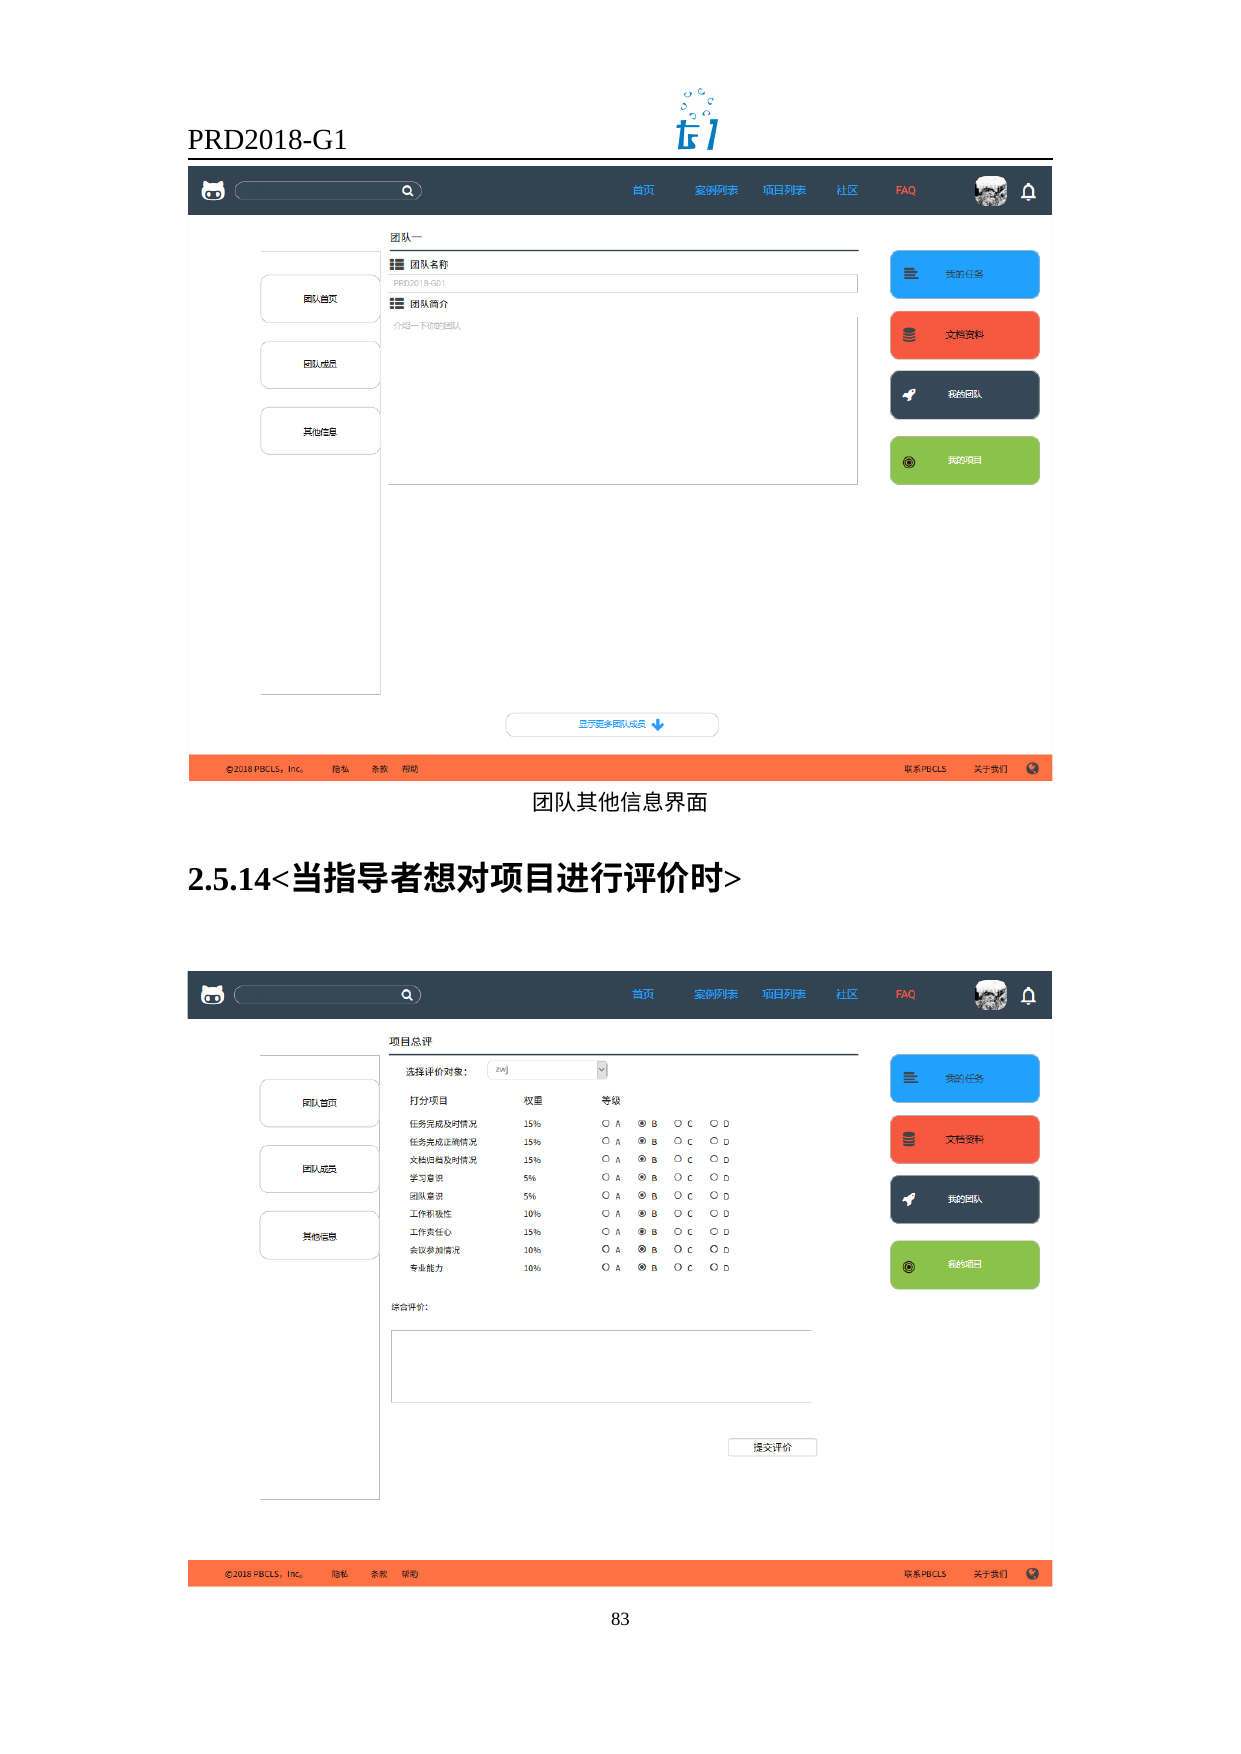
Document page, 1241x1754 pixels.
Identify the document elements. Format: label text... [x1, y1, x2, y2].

picture [187, 971, 1053, 1587]
picture [187, 166, 1053, 781]
text 团队其他信息界面 [187, 784, 1053, 817]
subtitle 2.5.14<当指导者想对项目进行评价时> [187, 844, 1053, 909]
picture [676, 88, 719, 150]
